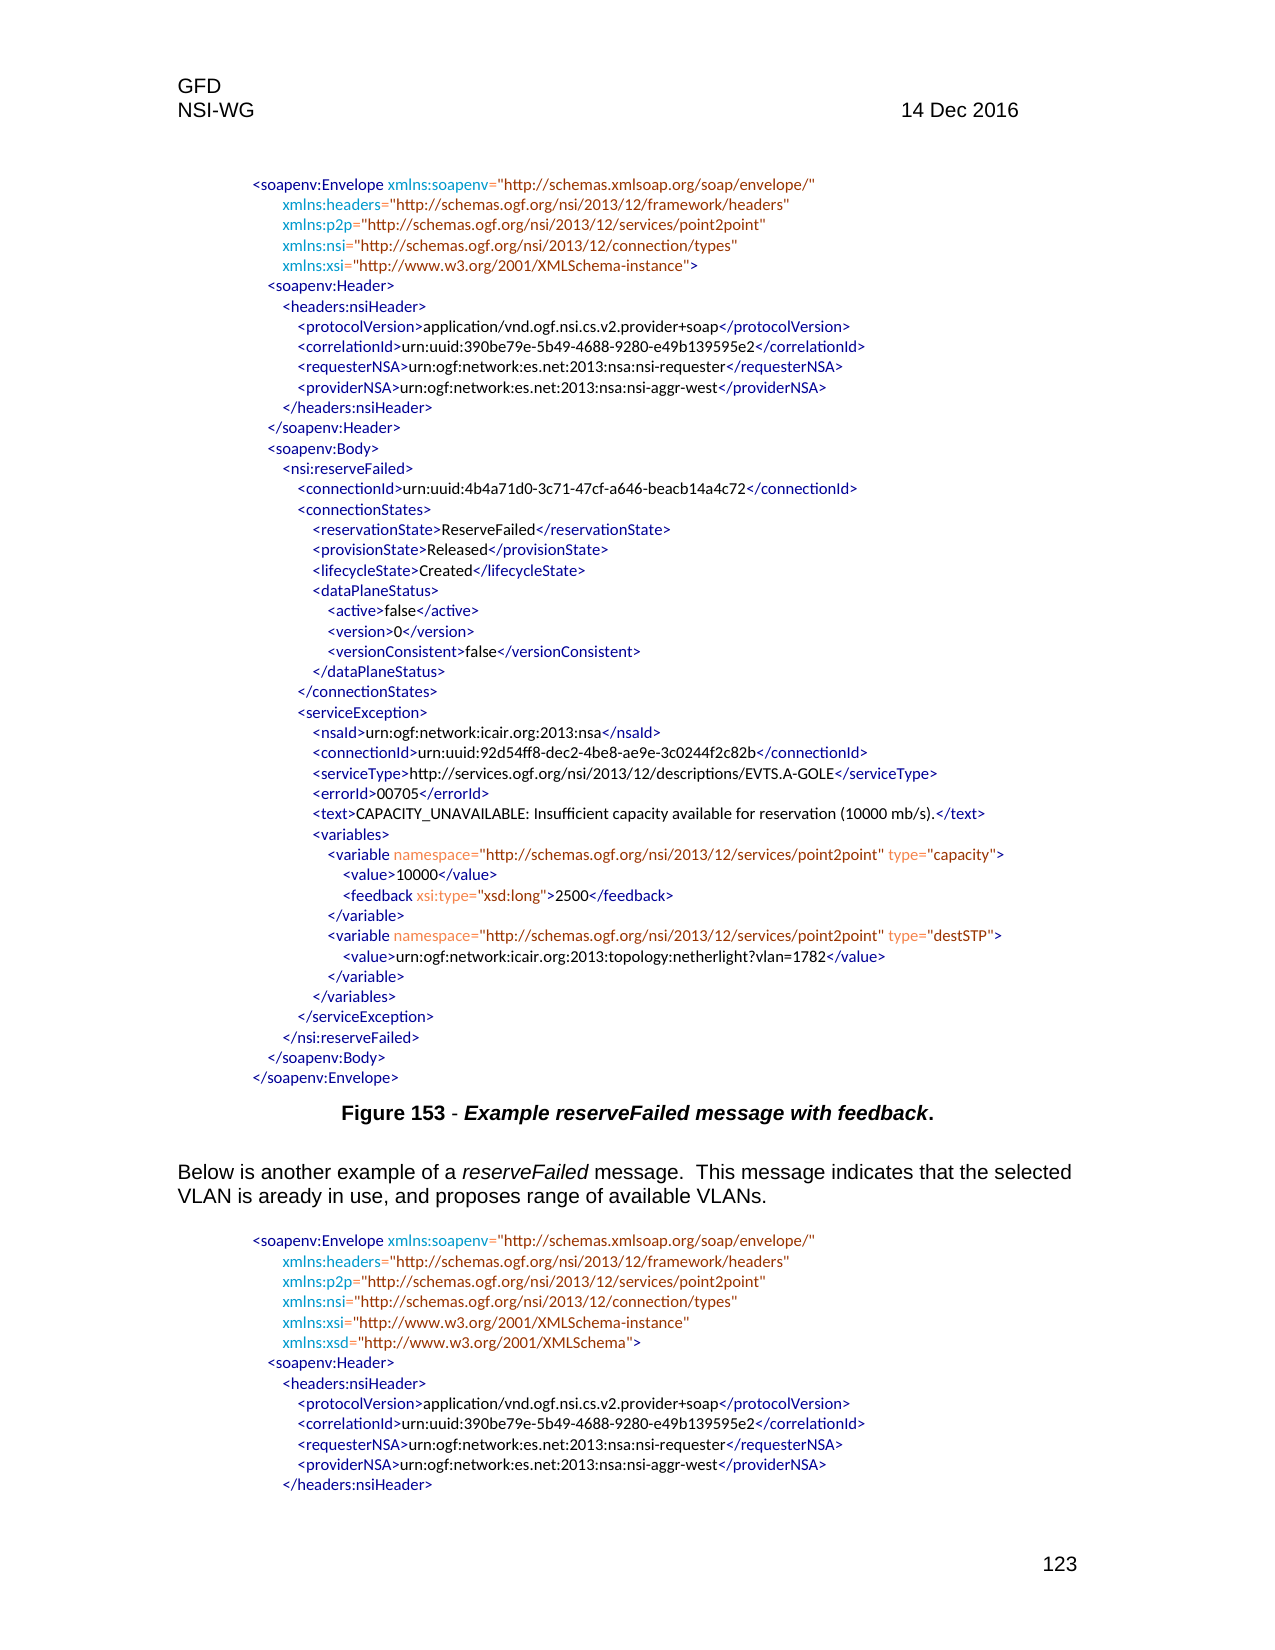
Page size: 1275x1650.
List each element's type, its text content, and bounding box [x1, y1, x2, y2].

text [252, 1231, 1098, 1495]
text Figure 152 - Example reserveFailed message with feedback. [177, 1101, 1098, 1124]
text <soapenv:Envelope xmlns:soapenv="http://schemas.xmlsoap.org/soap/envelope/" xmlns:headers="http://schemas.ogf.org/nsi/2013/12/framework/headers" xmlns:p2p="http://schemas.ogf.org/nsi/2013/12/services/point2point" xmlns:nsi="http://schemas.ogf.org/nsi/2013/12/connection/types" xmlns:xsi="http://www.w3.org/2001/XMLSchema-instance"> <soapenv:Header> <headers:nsiHeader> <protocolVersion>application/vnd.ogf.nsi.cs.v2.provider+soap</protocolVersion> <correlationId>urn:uuid:390be79e-5b49-4688-9280-e49b139595e2</correlationId> <requesterNSA>urn:ogf:network:es.net:2013:nsa:nsi-requester</requesterNSA> <providerNSA>urn:ogf:network:es.net:2013:nsa:nsi-aggr-west</providerNSA> </headers:nsiHeader> </soapenv:Header> <soapenv:Body> <nsi:reserveFailed> <connectionId>urn:uuid:4b4a71d0-3c71-47cf-a646-beacb14a4c72</connectionId> <connectionStates> <reservationState>ReserveFailed</reservationState> <provisionState>Released</provisionState> <lifecycleState>Created</lifecycleState> <dataPlaneStatus> <active>false</active> <version>0</version> <versionConsistent>false</versionConsistent> </dataPlaneStatus> </connectionStates> <serviceException> <nsaId>urn:ogf:network:icair.org:2013:nsa</nsaId> <connectionId>urn:uuid:92d54ff8-dec2-4be8-ae9e-3c0244f2c82b</connectionId> <serviceType>http://services.ogf.org/nsi/2013/12/descriptions/EVTS.A-GOLE</serviceType> <errorId>00705</errorId> <text>CAPACITY_UNAVAILABLE: Insufficient capacity available for reservation (10000 mb/s).</text> <variables> <variable namespace="http://schemas.ogf.org/nsi/2013/12/services/point2point" type="capacity"> <value>10000</value> <feedback xsi:type="xsd:long">2500</feedback> </variable> [252, 174, 1098, 926]
text Below is another example of a reserveFailed message. This message indicates that the selected VLAN is aready in use, and proposes range of available VLANs. [177, 1160, 1098, 1208]
text <variable namespace="http://schemas.ogf.org/nsi/2013/12/services/point2point" type="destSTP"> <value>urn:ogf:network:icair.org:2013:topology:netherlight?vlan=1782</value> </variable> </variables> </serviceException> </nsi:reserveFailed> </soapenv:Body> </soapenv:Envelope> [252, 926, 1098, 1088]
